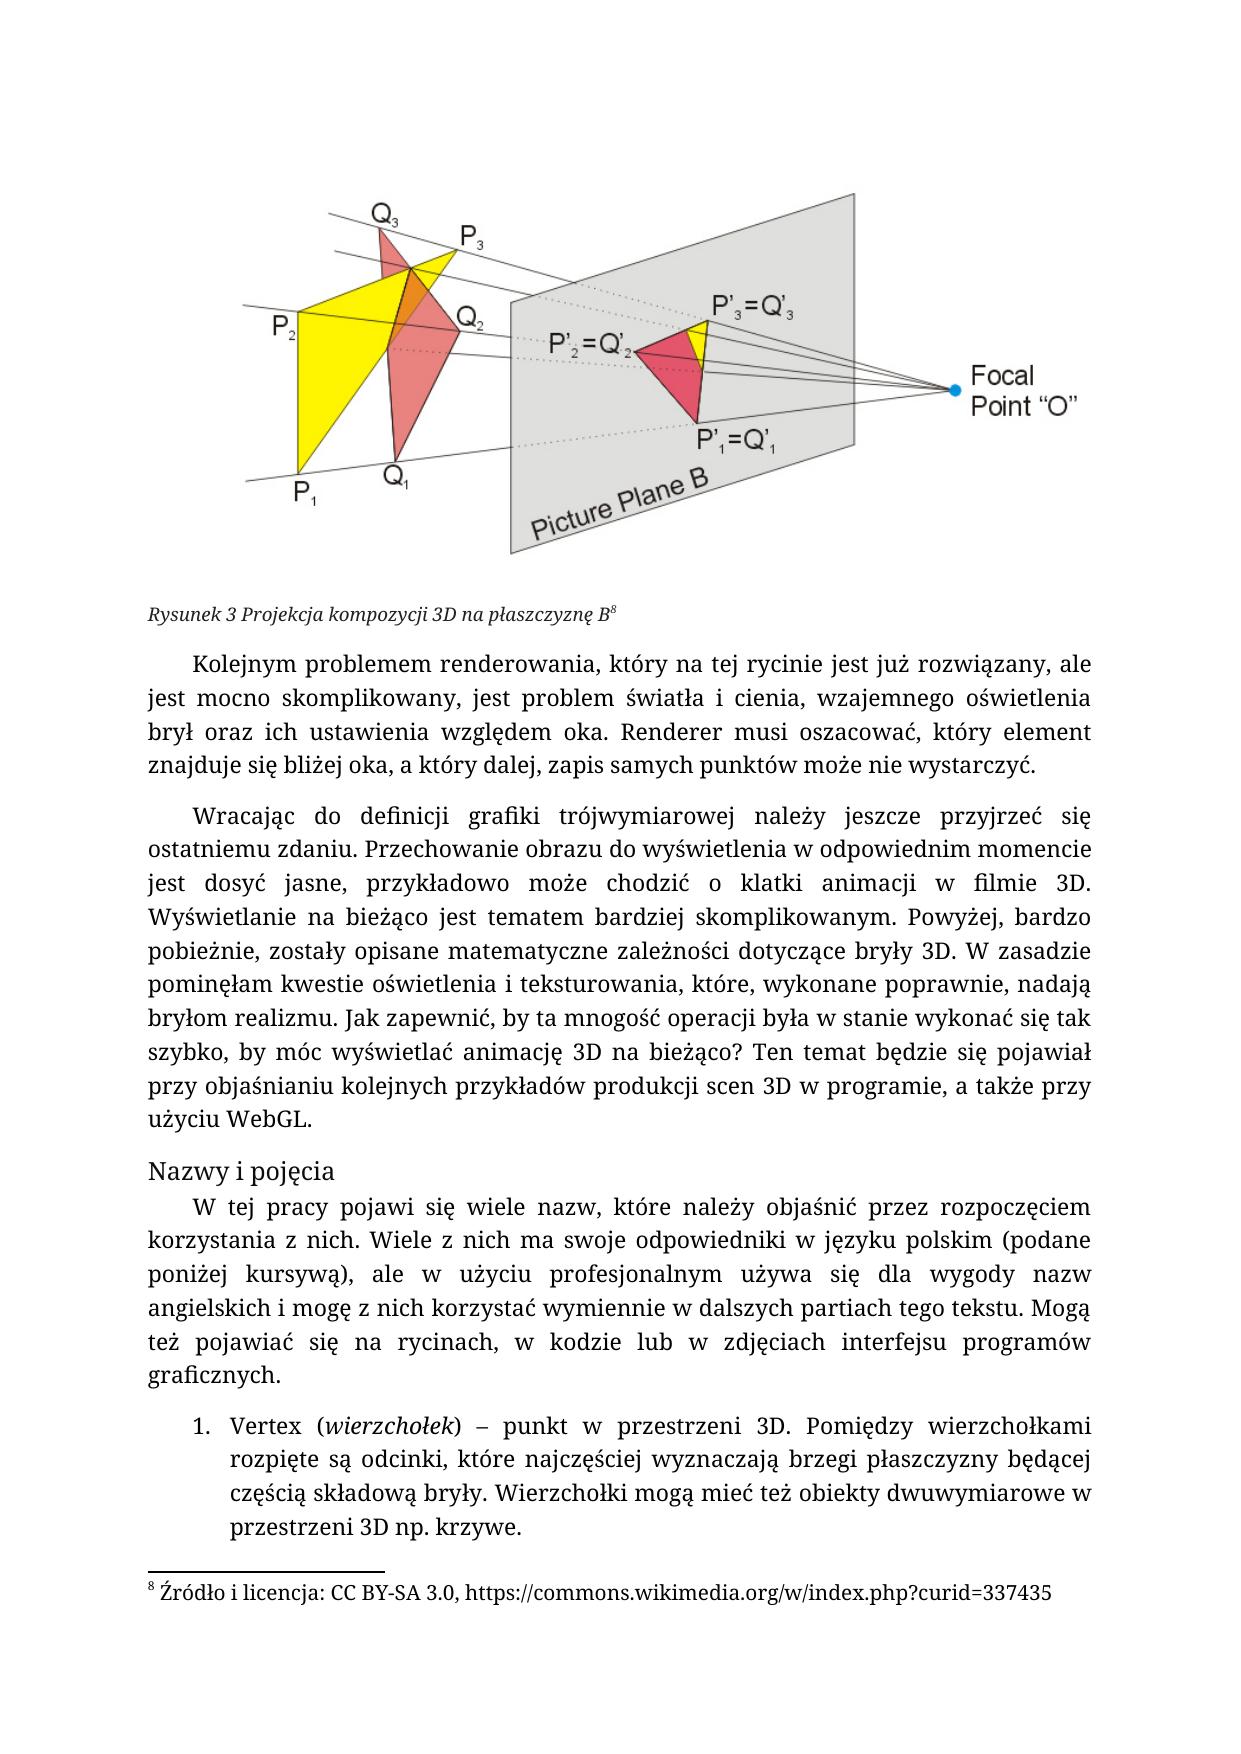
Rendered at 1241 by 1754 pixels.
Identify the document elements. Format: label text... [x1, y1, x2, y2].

text Kolejnym problemem renderowania, który na tej rycinie jest już rozwiązany, ale jest mocno skomplikowany, jest problem światła i cienia, wzajemnego oświetlenia brył oraz ich ustawienia względem oka. Renderer musi oszacować, który element znajduje się bliżej oka, a który dalej, zapis samych punktów może nie wystarczyć. [148, 648, 1093, 780]
picture [192, 147, 1137, 583]
text W tej pracy pojawi się wiele nazw, które należy objaśnić przez rozpoczęciem korzystania z nich. Wiele z nich ma swoje odpowiedniki w języku polskim (podane poniżej kursywą), ale w użyciu profesjonalnym używa się dla wygody nazw angielskich i mogę z nich korzystać wymiennie w dalszych partiach tego tekstu. Mogą też pojawiać się na rycinach, w kodzie lub w zdjęciach interfejsu programów graficznych. [148, 1191, 1093, 1391]
text Wracając do definicji grafiki trójwymiarowej należy jeszcze przyjrzeć się ostatniemu zdaniu. Przechowanie obrazu do wyświetlenia w odpowiednim momencie jest dosyć jasne, przykładowo może chodzić o klatki animacji w filmie 3D. Wyświetlanie na bieżąco jest tematem bardziej skomplikowanym. Powyżej, bardzo pobieżnie, zostały opisane matematyczne zależności dotyczące bryły 3D. W zasadzie pominęłam kwestie oświetlenia i teksturowania, które, wykonane poprawnie, nadają bryłom realizmu. Jak zapewnić, by ta mnogość operacji była w stanie wykonać się tak szybko, by móc wyświetlać animację 3D na bieżąco? Ten temat będzie się pojawiał przy objaśnianiu kolejnych przykładów produkcji scen 3D w programie, a także przy użyciu WebGL. [148, 799, 1093, 1134]
subtitle Nazwy i pojęcia [148, 1154, 1093, 1188]
list Vertex (wierzchołek) – punkt w przestrzeni 3D. Pomiędzy wierzchołkami rozpięte są odcinki, które najczęściej wyznaczają brzegi płaszczyzny będącej częścią składową bryły. Wierzchołki mogą mieć też obiekty dwuwymiarowe w przestrzeni 3D np. krzywe. [192, 1410, 1093, 1542]
